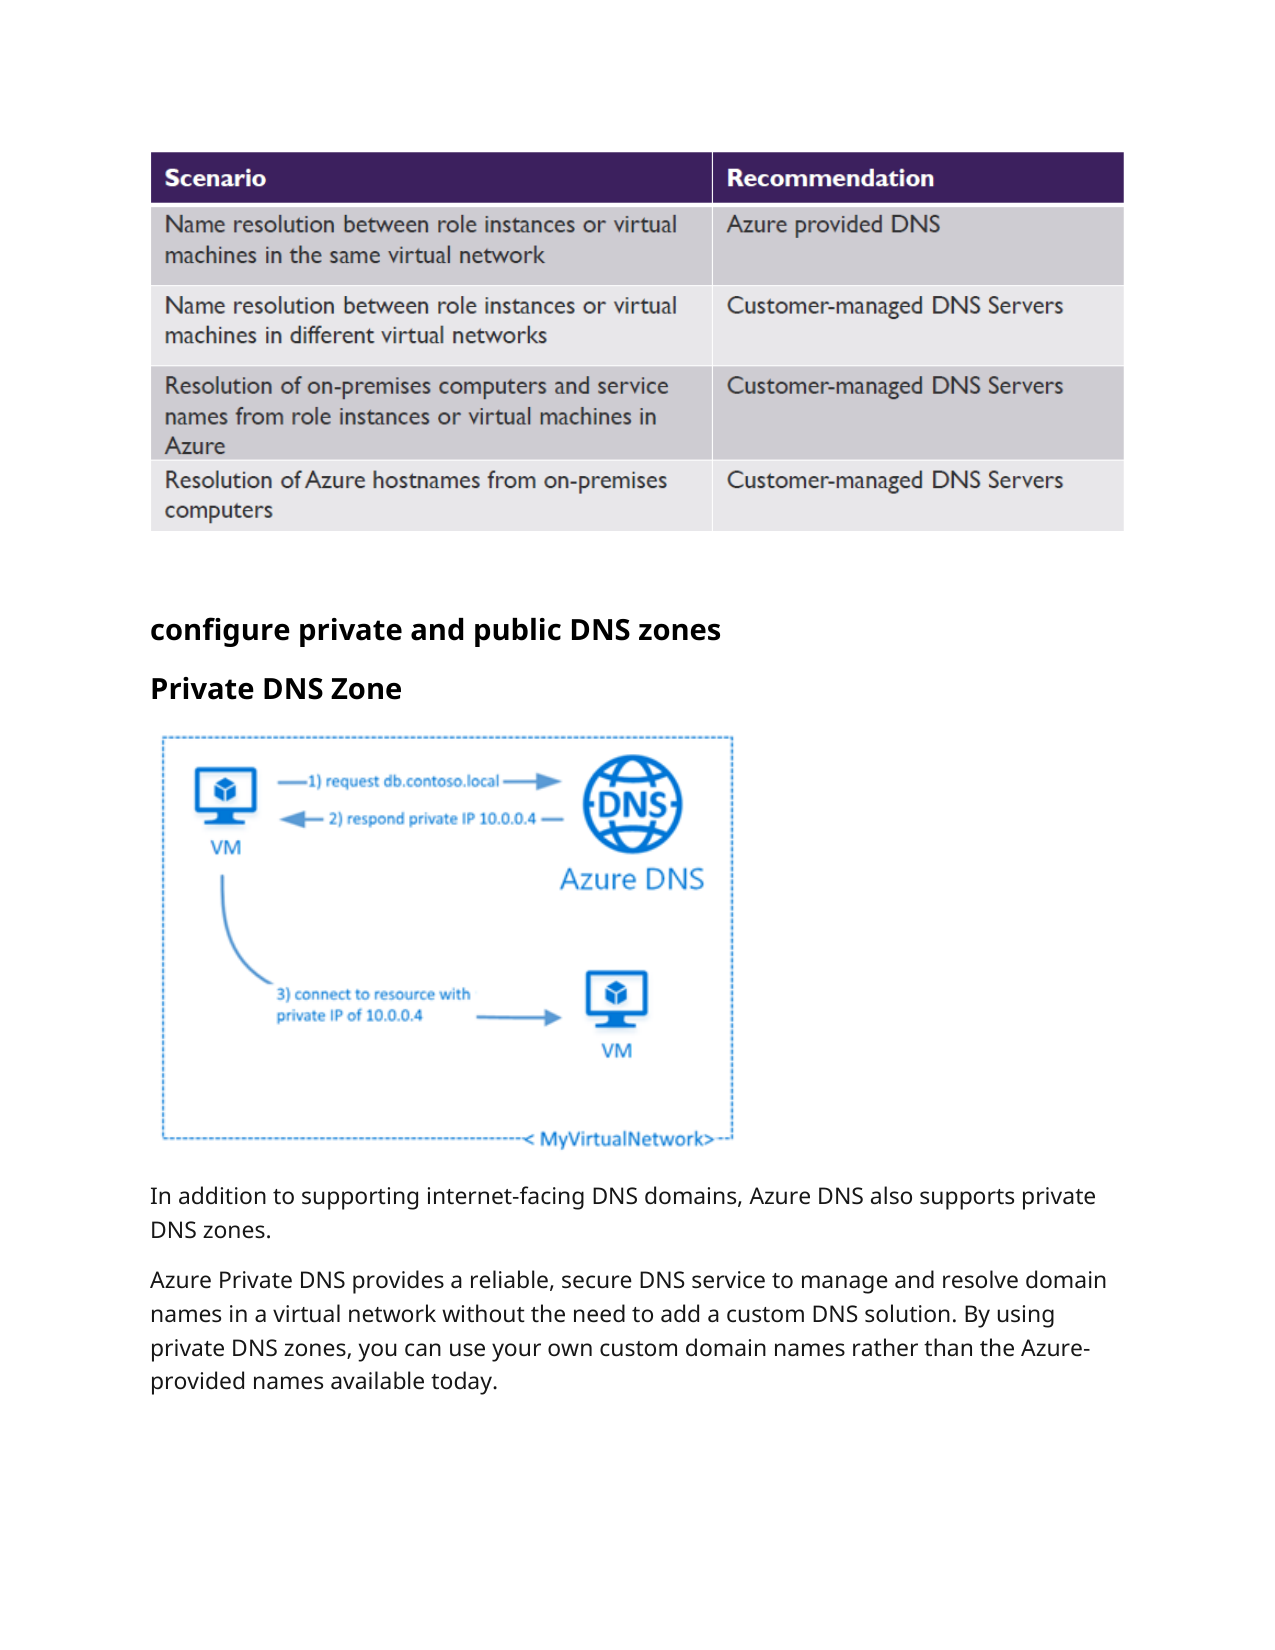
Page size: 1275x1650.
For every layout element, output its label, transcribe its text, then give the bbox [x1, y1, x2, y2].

text configure private and public DNS zones [150, 609, 1125, 649]
text Private DNS Zone [150, 669, 1125, 708]
picture [150, 150, 1125, 531]
text In addition to supporting internet-facing DNS domains, Azure DNS also supports private DNS zones. [150, 1180, 1125, 1245]
text Azure Private DNS provides a reliable, secure DNS service to manage and resolve domain names in a virtual network without the need to add a custom DNS solution. By using private DNS zones, you can use your own custom domain names rather than the Azure-provided names available today. [150, 1264, 1125, 1396]
picture [150, 728, 749, 1161]
